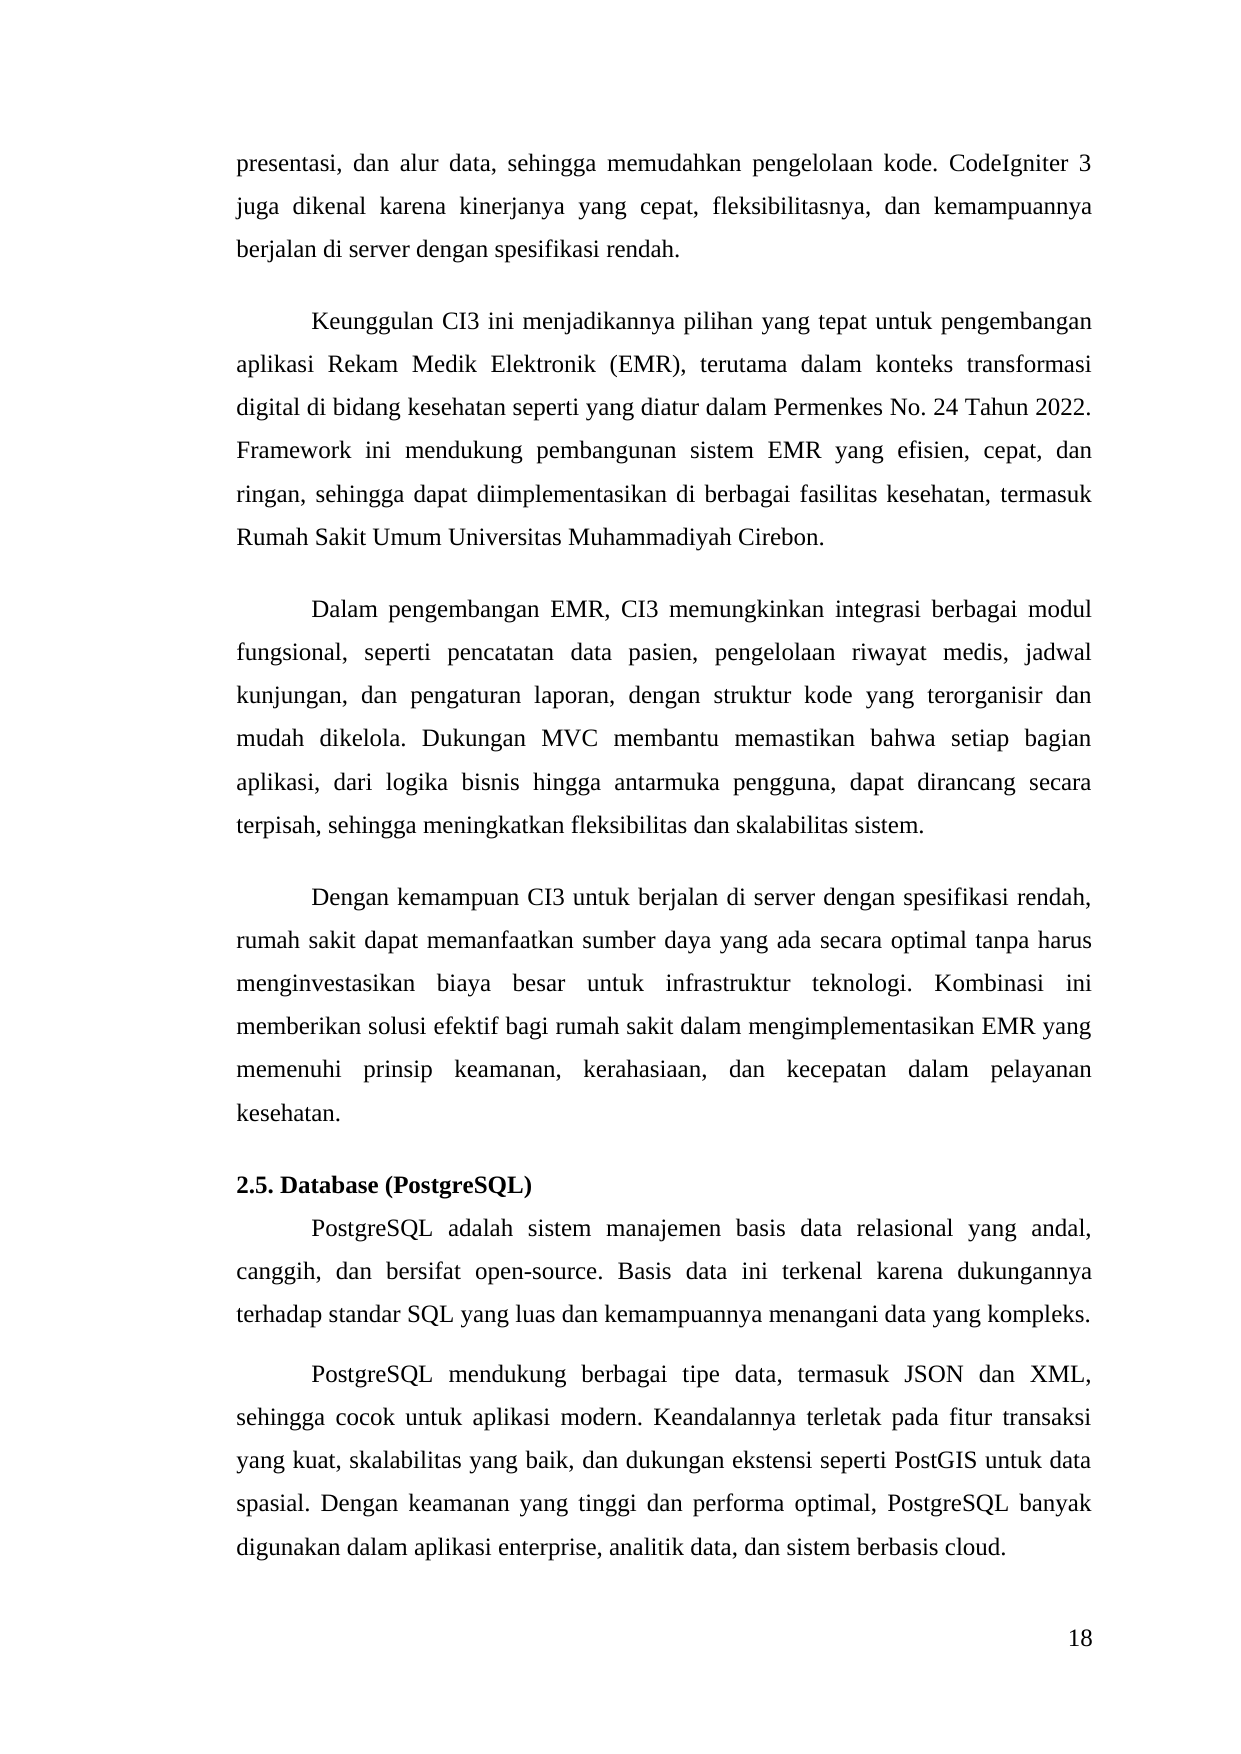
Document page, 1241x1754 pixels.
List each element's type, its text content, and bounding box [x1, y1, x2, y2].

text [236, 148, 1092, 263]
text Dengan kemampuan CI3 untuk berjalan di server dengan spesifikasi rendah, rumah sakit dapat memanfaatkan sumber daya yang ada secara optimal tanpa harus menginvestasikan biaya besar untuk infrastruktur teknologi. Kombinasi ini memberikan solusi efektif bagi rumah sakit dalam mengimplementasikan EMR yang memenuhi prinsip keamanan, kerahasiaan, dan kecepatan dalam pelayanan kesehatan. [236, 882, 1092, 1126]
text Dalam pengembangan EMR, CI3 memungkinkan integrasi berbagai modul fungsional, seperti pencatatan data pasien, pengelolaan riwayat medis, jadwal kunjungan, dan pengaturan laporan, dengan struktur kode yang terorganisir dan mudah dikelola. Dukungan MVC membantu memastikan bahwa setiap bagian aplikasi, dari logika bisnis hingga antarmuka pengguna, dapat dirancang secara terpisah, sehingga meningkatkan fleksibilitas dan skalabilitas sistem. [236, 594, 1092, 838]
text Keunggulan CI3 ini menjadikannya pilihan yang tepat untuk pengembangan aplikasi Rekam Medik Elektronik (EMR), terutama dalam konteks transformasi digital di bidang kesehatan seperti yang diatur dalam Permenkes No. 24 Tahun 2022. Framework ini mendukung pembangunan sistem EMR yang efisien, cepat, dan ringan, sehingga dapat diimplementasikan di berbagai fasilitas kesehatan, termasuk Rumah Sakit Umum Universitas Muhammadiyah Cirebon. [236, 306, 1092, 551]
text PostgreSQL mendukung berbagai tipe data, termasuk JSON dan XML, sehingga cocok untuk aplikasi modern. Keandalannya terletak pada fitur transaksi yang kuat, skalabilitas yang baik, dan dukungan ekstensi seperti PostGIS untuk data spasial. Dengan keamanan yang tinggi dan performa optimal, PostgreSQL banyak digunakan dalam aplikasi enterprise, analitik data, dan sistem berbasis cloud. [236, 1359, 1092, 1560]
subtitle 2.5. Database (PostgreSQL) [236, 1170, 1092, 1199]
text PostgreSQL adalah sistem manajemen basis data relasional yang andal, canggih, dan bersifat open-source. Basis data ini terkenal karena dukungannya terhadap standar SQL yang luas dan kemampuannya menangani data yang kompleks. [236, 1213, 1092, 1328]
